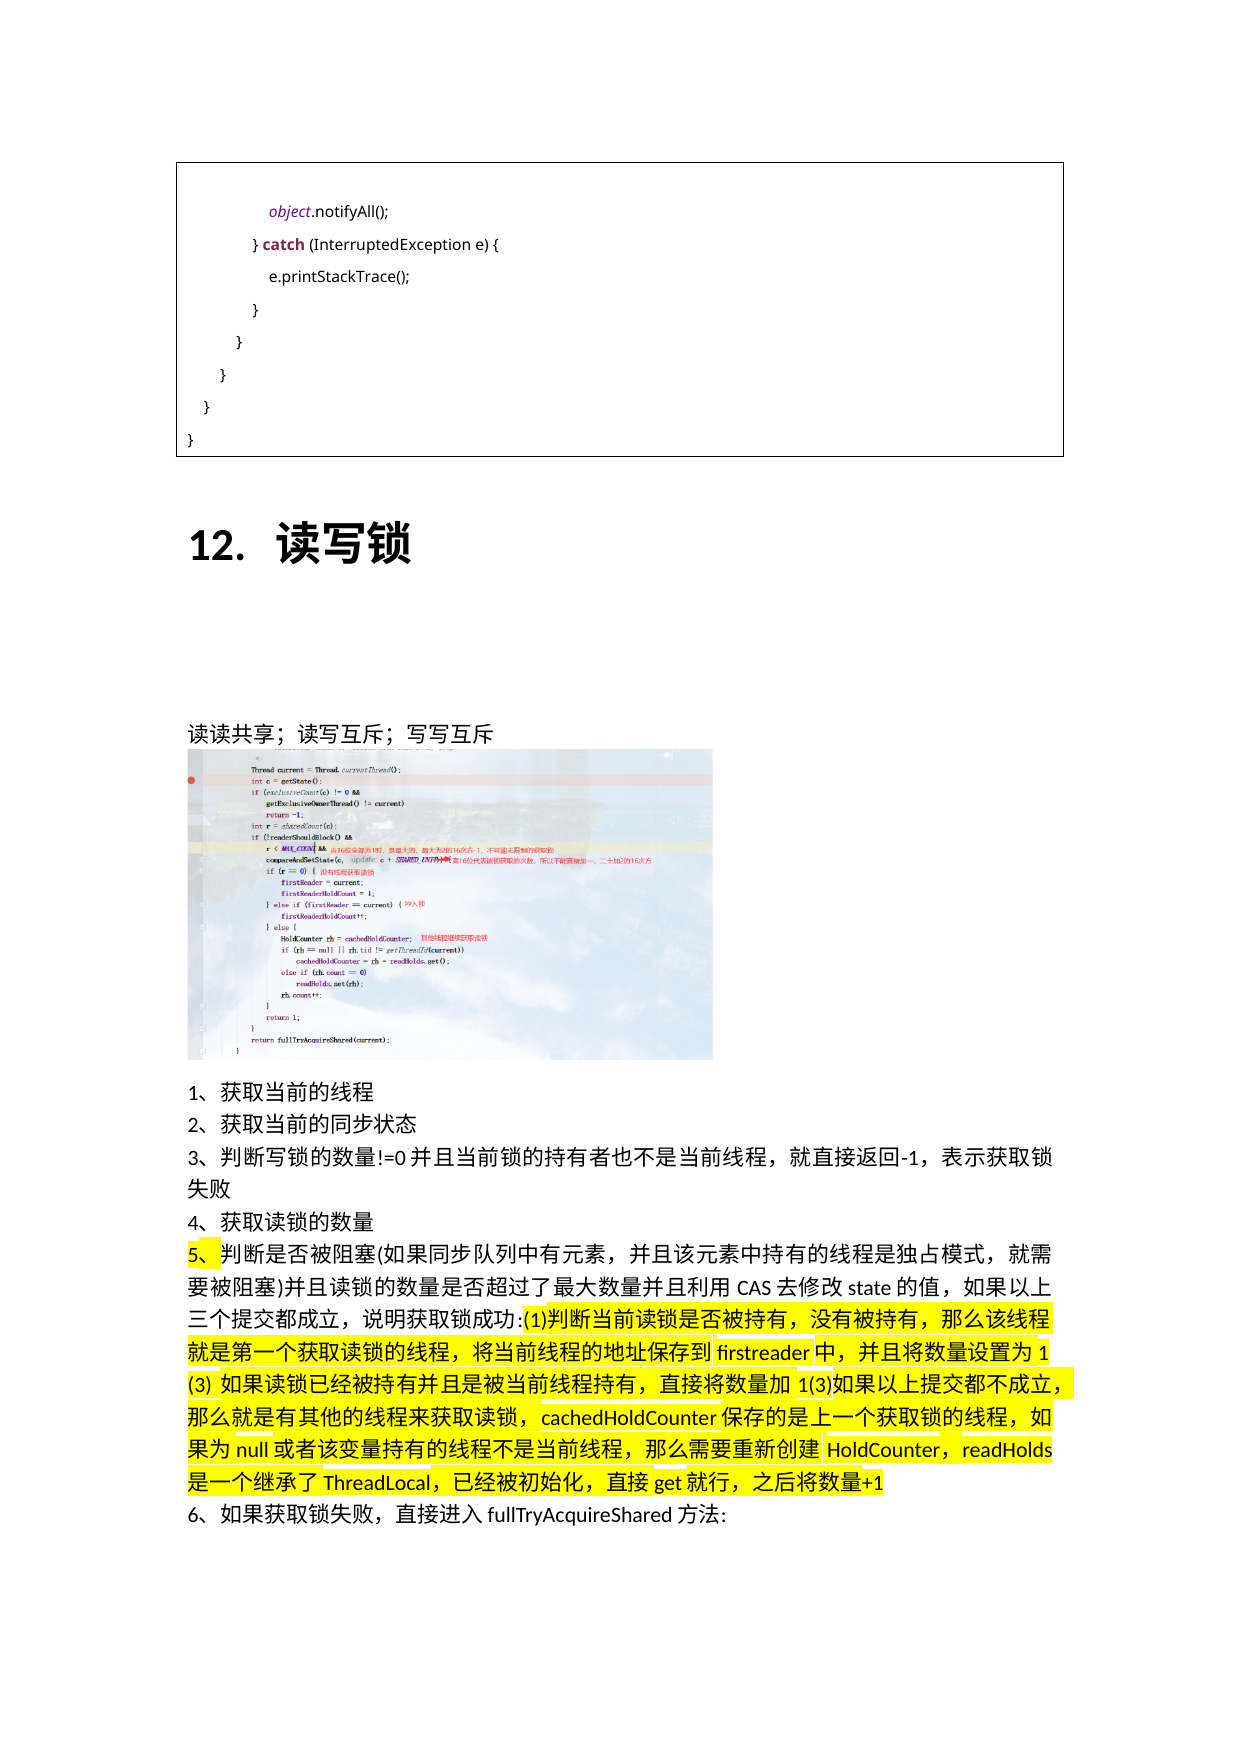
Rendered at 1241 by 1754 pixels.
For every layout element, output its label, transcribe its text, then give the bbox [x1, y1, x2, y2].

list 如果获取锁失败，直接进入fullTryAcquireShared方法: [187, 1497, 1053, 1529]
picture [187, 749, 713, 1060]
list 判断是否被阻塞(如果同步队列中有元素，并且该元素中持有的线程是独占模式，就需要被阻塞)并且读锁的数量是否超过了最大数量并且利用CAS去修改state的值，如果以上三个提交都成立，说明获取锁成功:(1)判断当前读锁是否被持有，没有被持有，那么该线程就是第一个获取读锁的线程，将当前线程的地址保存到firstreader中，并且将数量设置为1 [187, 1237, 1053, 1367]
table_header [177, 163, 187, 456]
list 判断写锁的数量!=0并且当前锁的持有者也不是当前线程，就直接返回-1，表示获取锁失败 [187, 1139, 1053, 1204]
list 如果读锁已经被持有并且是被当前线程持有，直接将数量加1(3)如果以上提交都不成立，那么就是有其他的线程来获取读锁，cachedHoldCounter保存的是上一个获取锁的线程，如果为null或者该变量持有的线程不是当前线程，那么需要重新创建HoldCounter，readHolds是一个继承了ThreadLocal，已经被初始化，直接get就行，之后将数量+1 [187, 1367, 1053, 1497]
text 读读共享；读写互斥；写写互斥 [187, 717, 1053, 749]
list 获取当前的同步状态 [187, 1107, 1053, 1139]
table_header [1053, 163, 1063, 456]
list 获取当前的线程 [187, 1074, 1053, 1107]
subtitle 读写锁 [187, 492, 1053, 589]
list 获取读锁的数量 [187, 1204, 1053, 1237]
